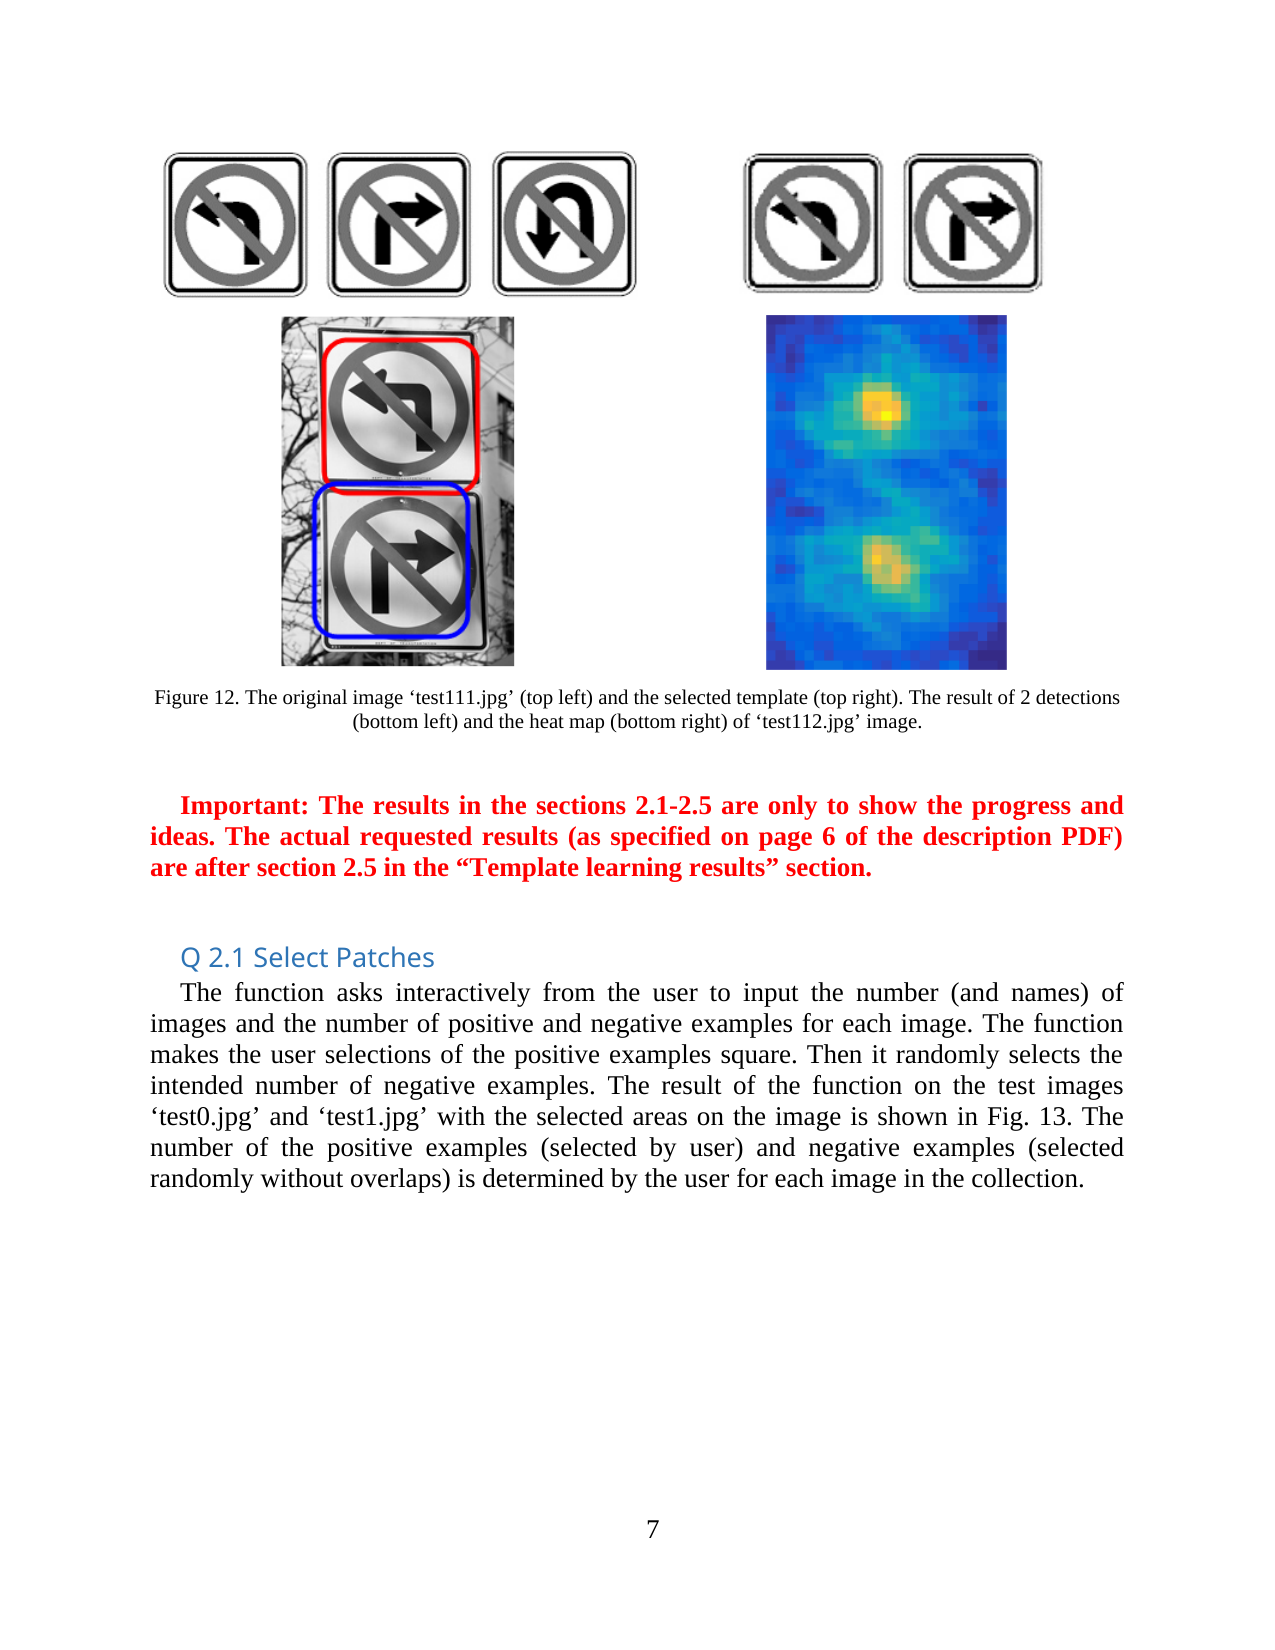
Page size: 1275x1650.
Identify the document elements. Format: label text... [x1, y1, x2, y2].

picture [278, 312, 519, 671]
table_header [150, 150, 661, 312]
picture [735, 150, 1051, 300]
table_cell [150, 312, 647, 685]
table_cell [647, 312, 1125, 685]
table_header [661, 150, 1125, 312]
text Important: The results in the sections 2.1-2.5 are only to show the progress and ideas. The actual requested results (as specified on page 6 of the description PDF) are after section 2.5 in the “Template learning results” section. [150, 789, 1125, 883]
subtitle Q 2.1 Select Patches [150, 939, 1125, 976]
text The function asks interactively from the user to input the number (and names) of images and the number of positive and negative examples for each image. The function makes the user selections of the positive examples square. Then it randomly selects the intended number of negative examples. The result of the function on the test images ‘test0.jpg’ and ‘test1.jpg’ with the selected areas on the image is shown in Fig. 13. The number of the positive examples (selected by user) and negative examples (selected randomly without overlaps) is determined by the user for each image in the collection. [150, 976, 1125, 1194]
picture [763, 312, 1009, 673]
text Figure 12. The original image ‘test111.jpg’ (top left) and the selected template (top right). The result of 2 detections (bottom left) and the heat map (bottom right) of ‘test112.jpg’ image. [150, 685, 1125, 733]
picture [161, 150, 639, 300]
